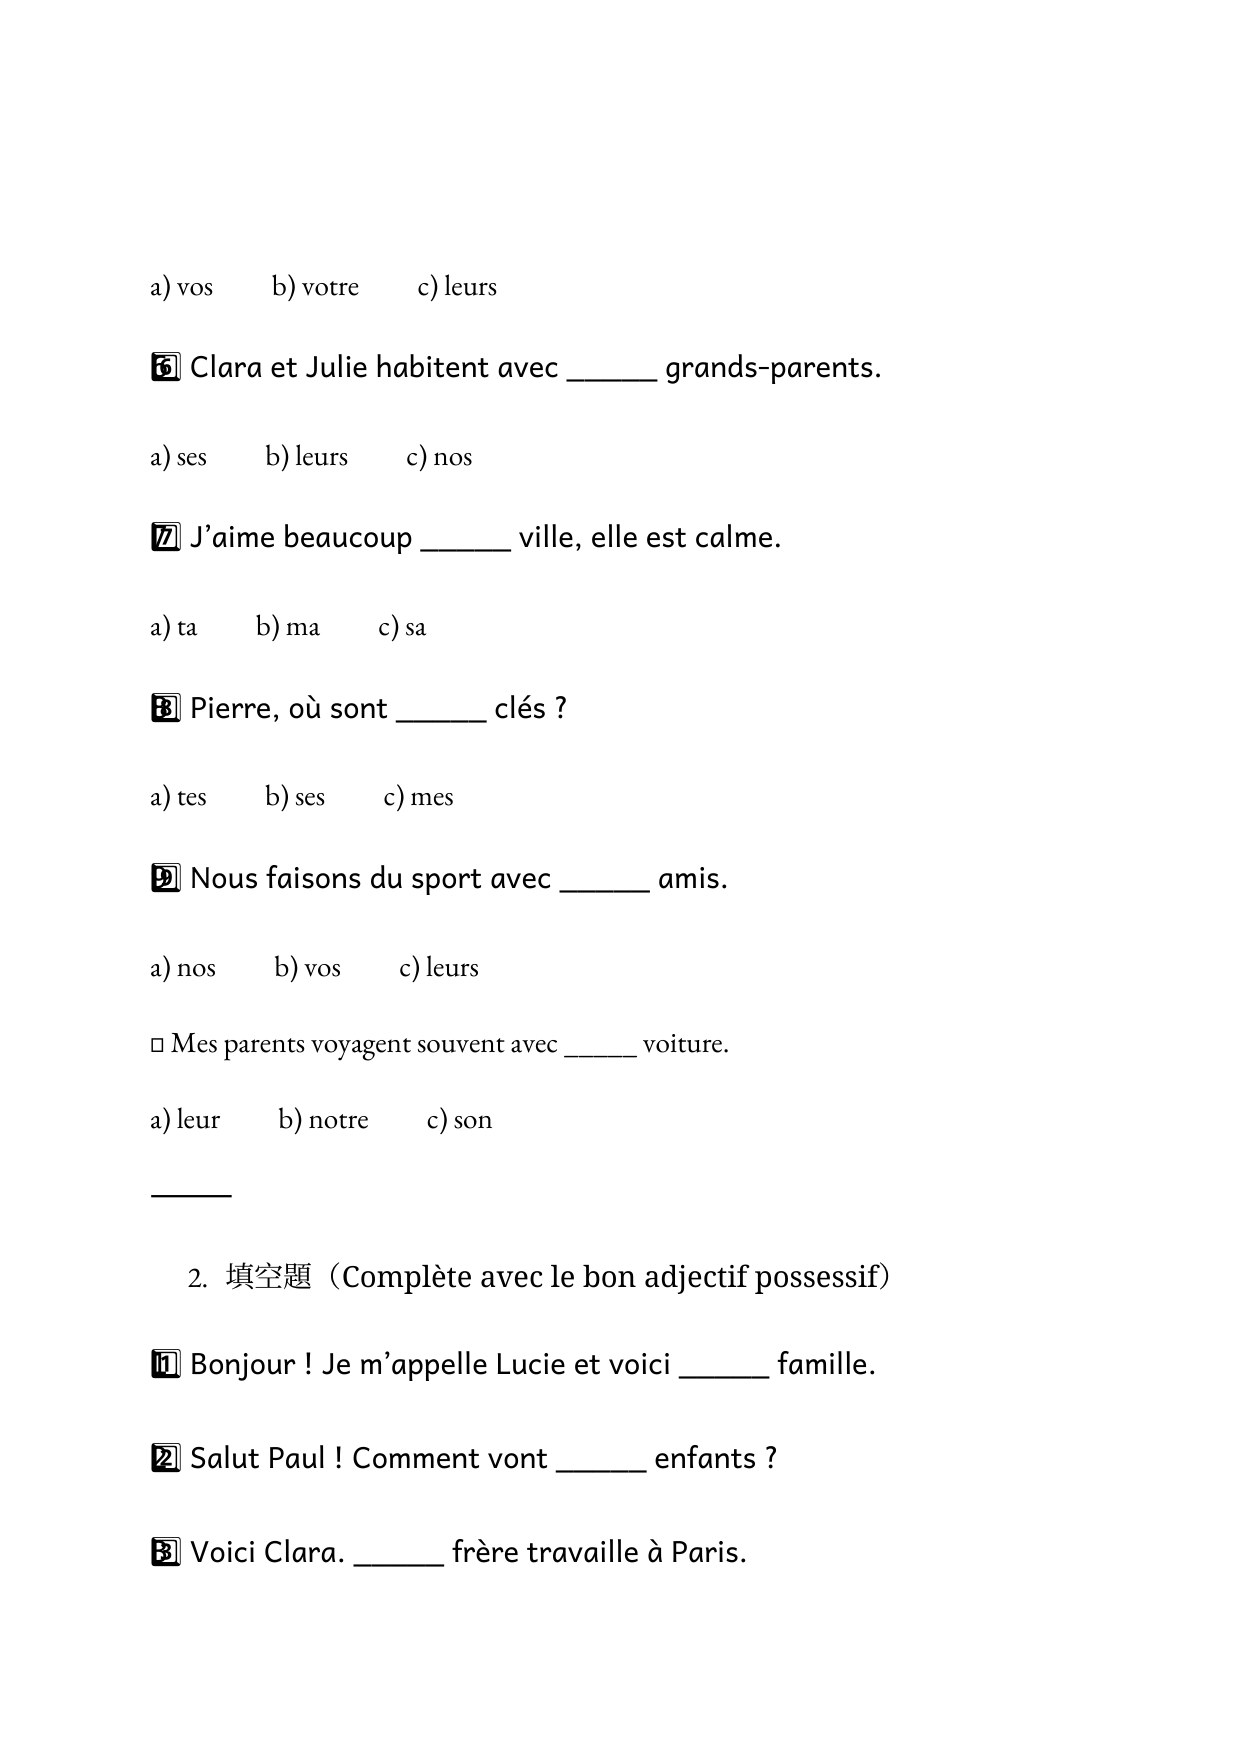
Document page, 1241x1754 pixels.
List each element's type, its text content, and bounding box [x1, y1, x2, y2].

text 🔟 Mes parents voyagent souvent avec _____ voiture. [150, 1023, 1090, 1061]
text a) ses b) leurs c) nos [150, 436, 1090, 474]
text a) ta b) ma c) sa [150, 606, 1090, 644]
list 填空題（Complète avec le bon adjectif possessif） [187, 1254, 1090, 1297]
text a) nos b) vos c) leurs [150, 947, 1090, 985]
text 9️⃣ Nous faisons du sport avec _____ amis. [150, 853, 1090, 899]
text ⸻ [150, 1175, 1090, 1215]
text 3️⃣ Voici Clara. _____ frère travaille à Paris. [150, 1527, 1090, 1574]
text 1️⃣ Bonjour ! Je m’appelle Lucie et voici _____ famille. [150, 1339, 1090, 1386]
text 2️⃣ Salut Paul ! Comment vont _____ enfants ? [150, 1433, 1090, 1480]
text 6️⃣ Clara et Julie habitent avec _____ grands-parents. [150, 342, 1090, 389]
text 7️⃣ J’aime beaucoup _____ ville, elle est calme. [150, 512, 1090, 559]
text a) leur b) notre c) son [150, 1099, 1090, 1137]
text a) tes b) ses c) mes [150, 776, 1090, 814]
text a) vos b) votre c) leurs [150, 266, 1090, 304]
text 8️⃣ Pierre, où sont _____ clés ? [150, 682, 1090, 729]
